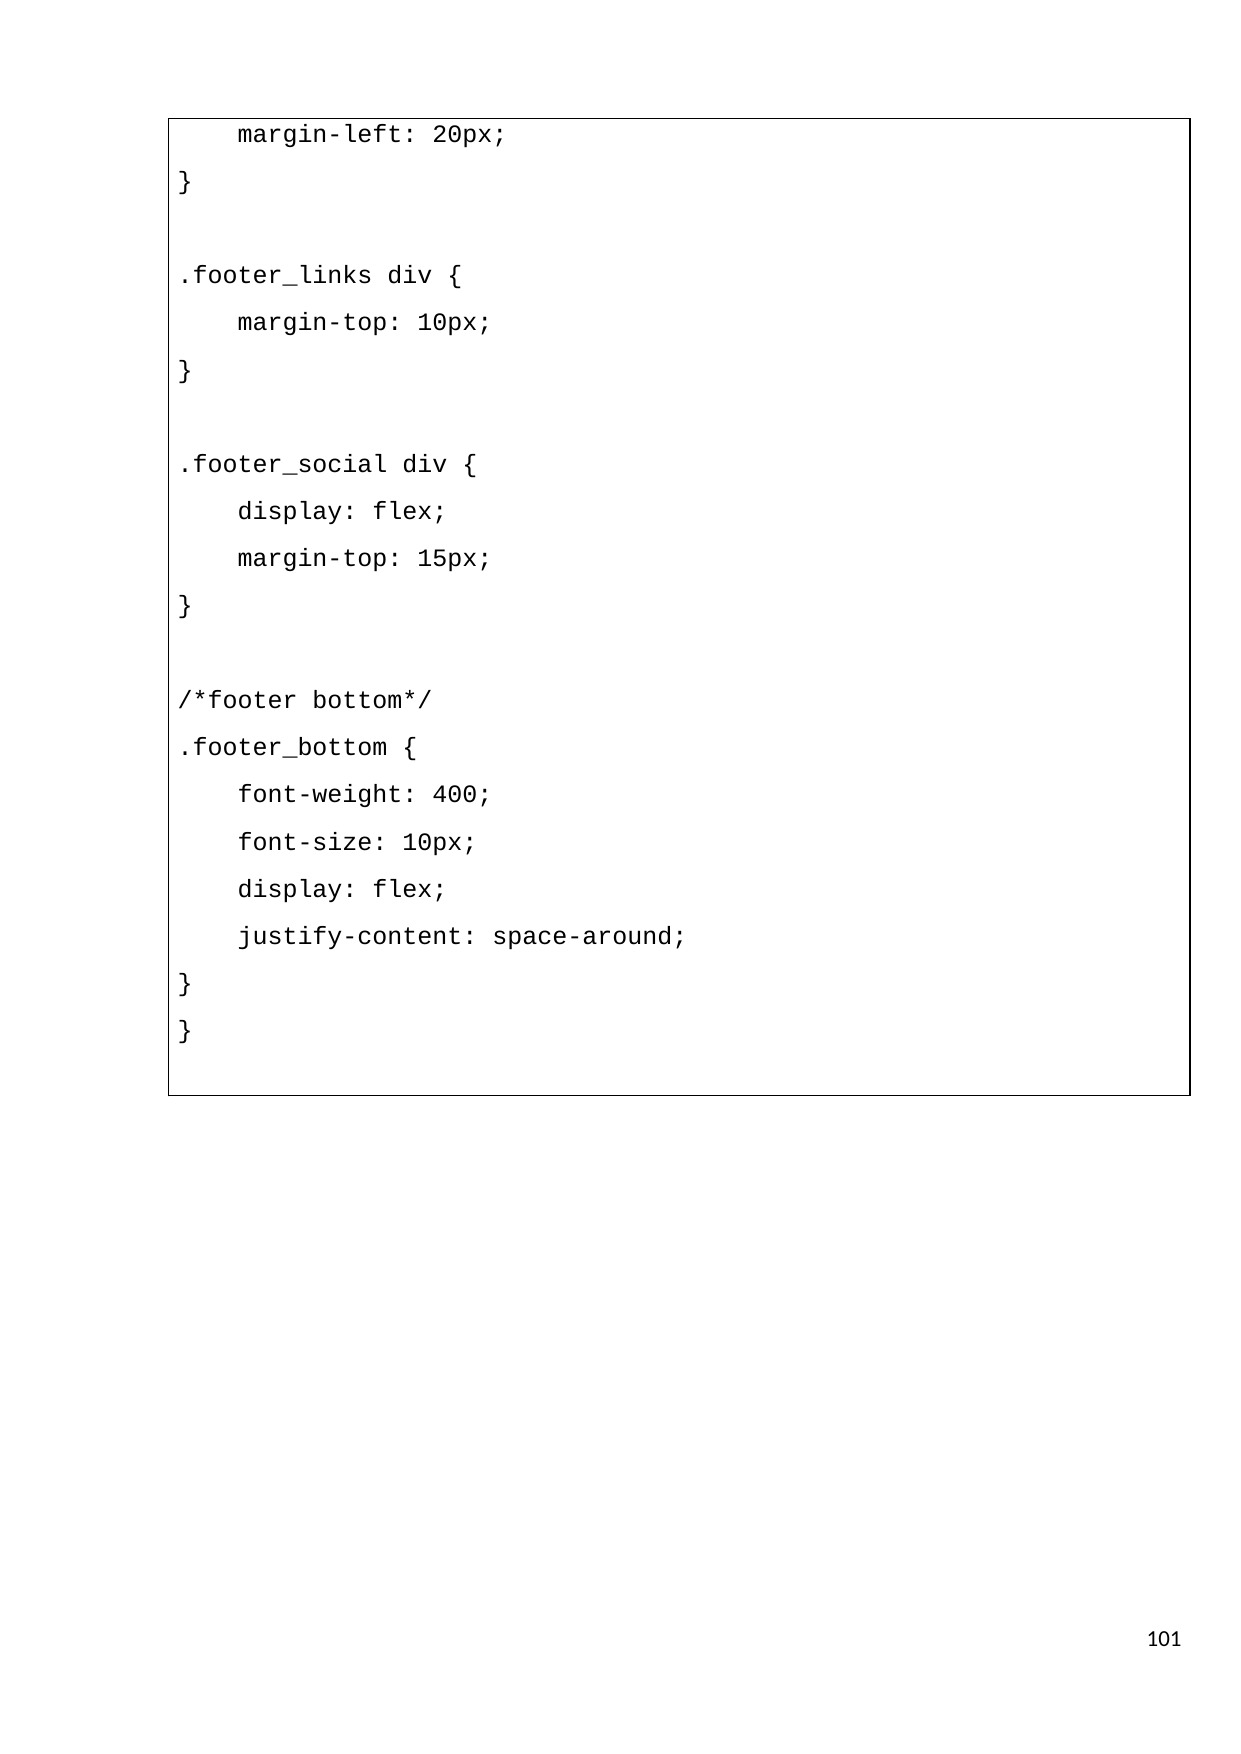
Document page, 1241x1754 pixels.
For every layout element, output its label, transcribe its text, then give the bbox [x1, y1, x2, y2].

text display: flex; [169, 496, 1189, 527]
text } [169, 1015, 1189, 1046]
text } [169, 354, 1189, 386]
text /*footer bottom*/ [169, 684, 1189, 716]
text } [169, 165, 1189, 197]
text .footer_social div { [169, 448, 1189, 480]
text margin-top: 15px; [169, 543, 1189, 574]
text margin-top: 10px; [169, 307, 1189, 338]
text .footer_bottom { [169, 732, 1189, 763]
text justify-content: space-around; [169, 920, 1189, 952]
text } [169, 967, 1189, 999]
text margin-left: 20px; [169, 119, 1189, 149]
text .footer_links div { [169, 260, 1189, 291]
text font-weight: 400; [169, 779, 1189, 810]
text font-size: 10px; [169, 826, 1189, 857]
text display: flex; [169, 873, 1189, 904]
text } [169, 590, 1189, 621]
